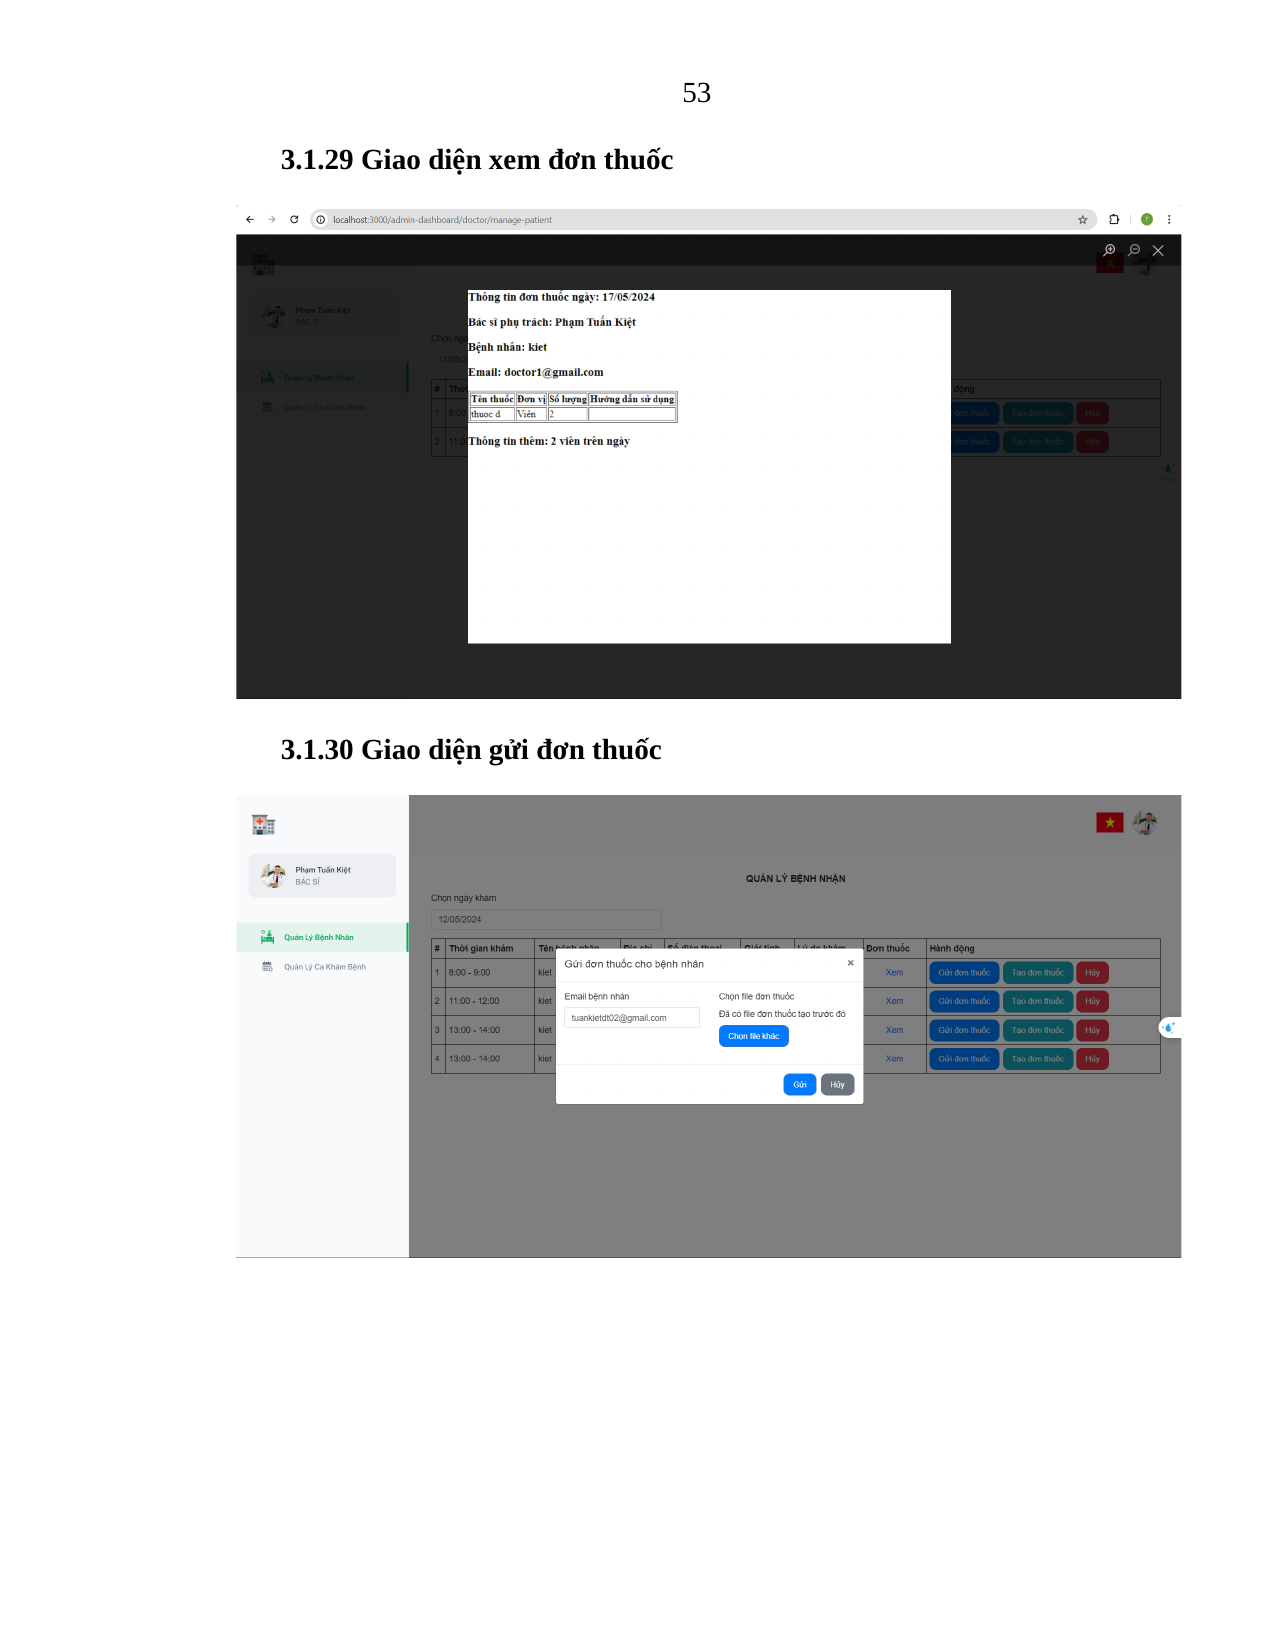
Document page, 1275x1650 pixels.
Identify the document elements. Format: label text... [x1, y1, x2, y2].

subtitle 3.1.30 Giao diện gửi đơn thuốc [222, 732, 1157, 766]
picture [236, 795, 1182, 1258]
subtitle 3.1.29 Giao diện xem đơn thuốc [222, 142, 1157, 176]
picture [236, 205, 1182, 699]
